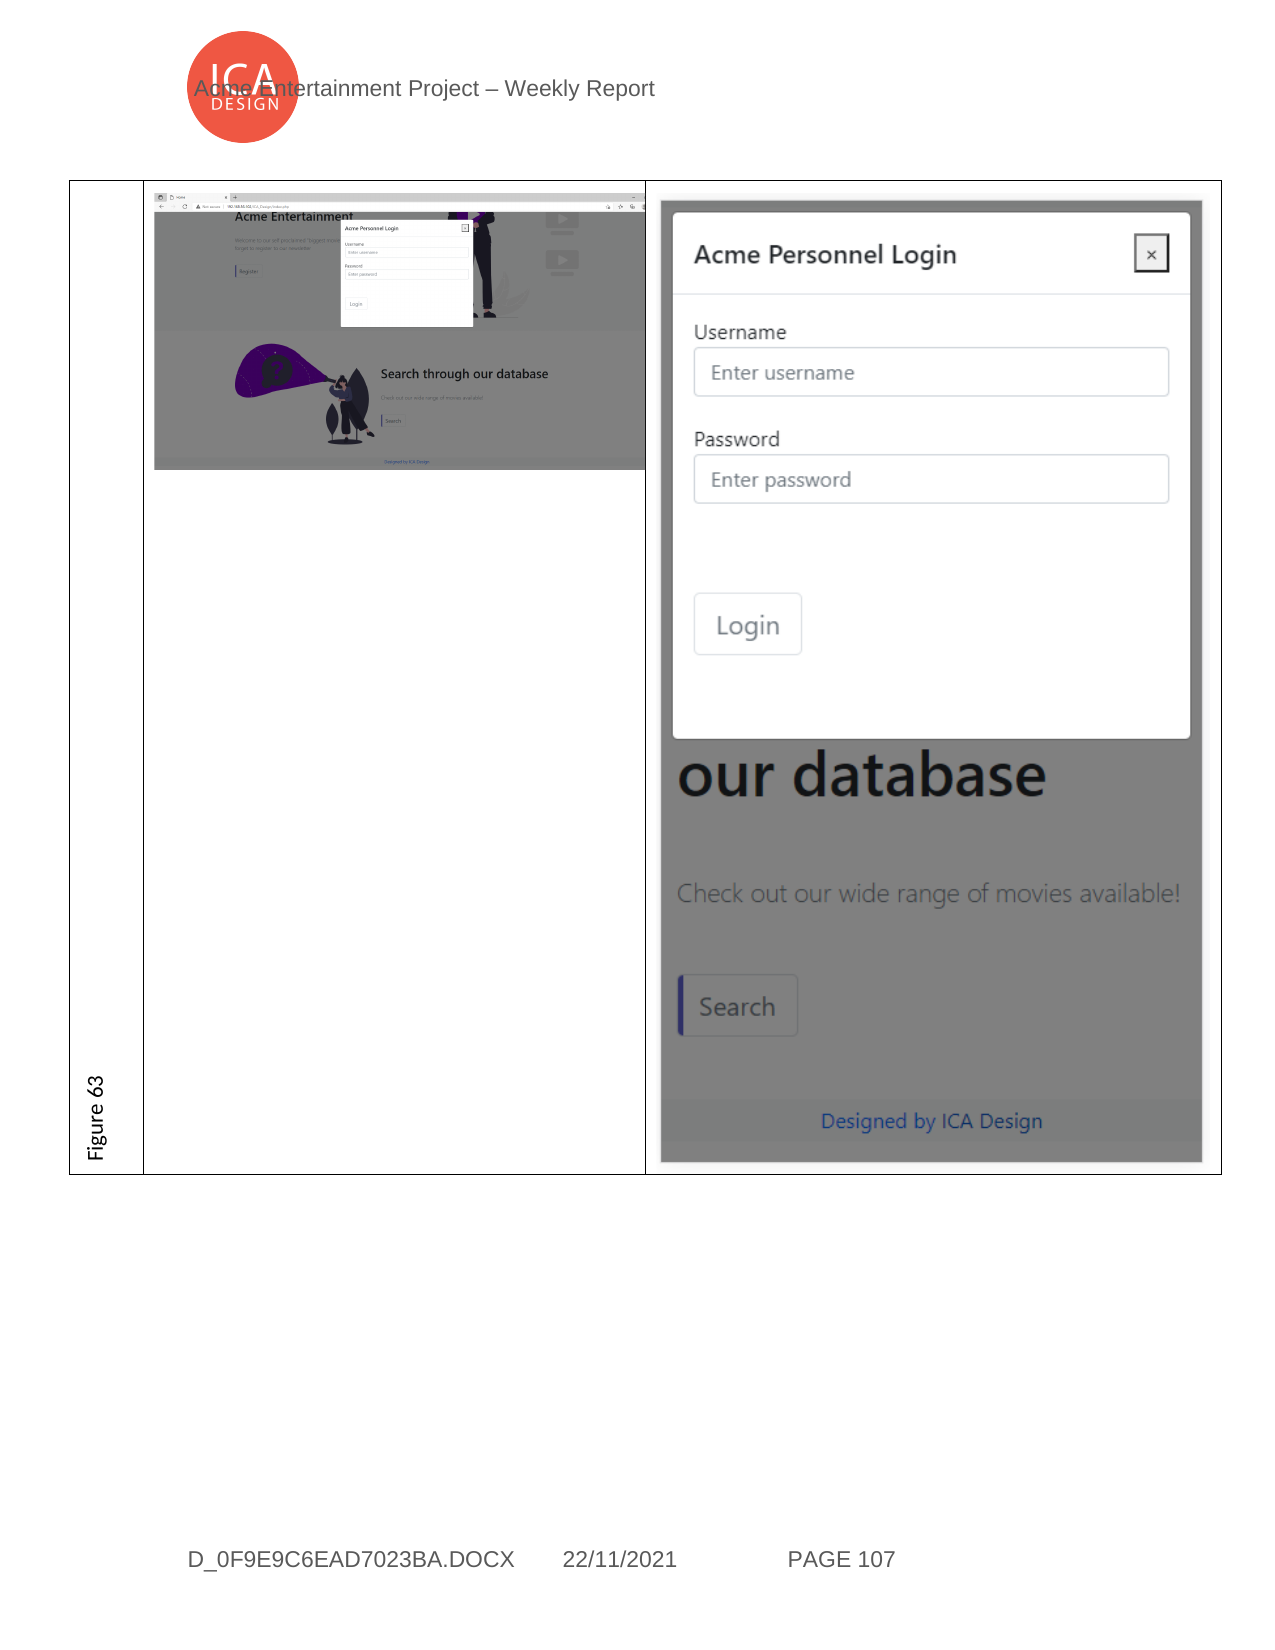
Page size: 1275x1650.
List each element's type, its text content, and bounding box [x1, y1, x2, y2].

picture [187, 31, 299, 143]
table_cell [646, 181, 1221, 1174]
picture [154, 193, 646, 470]
table_cell Figure 63 [70, 181, 143, 1174]
picture [656, 193, 1210, 1174]
table_cell [144, 181, 645, 1174]
